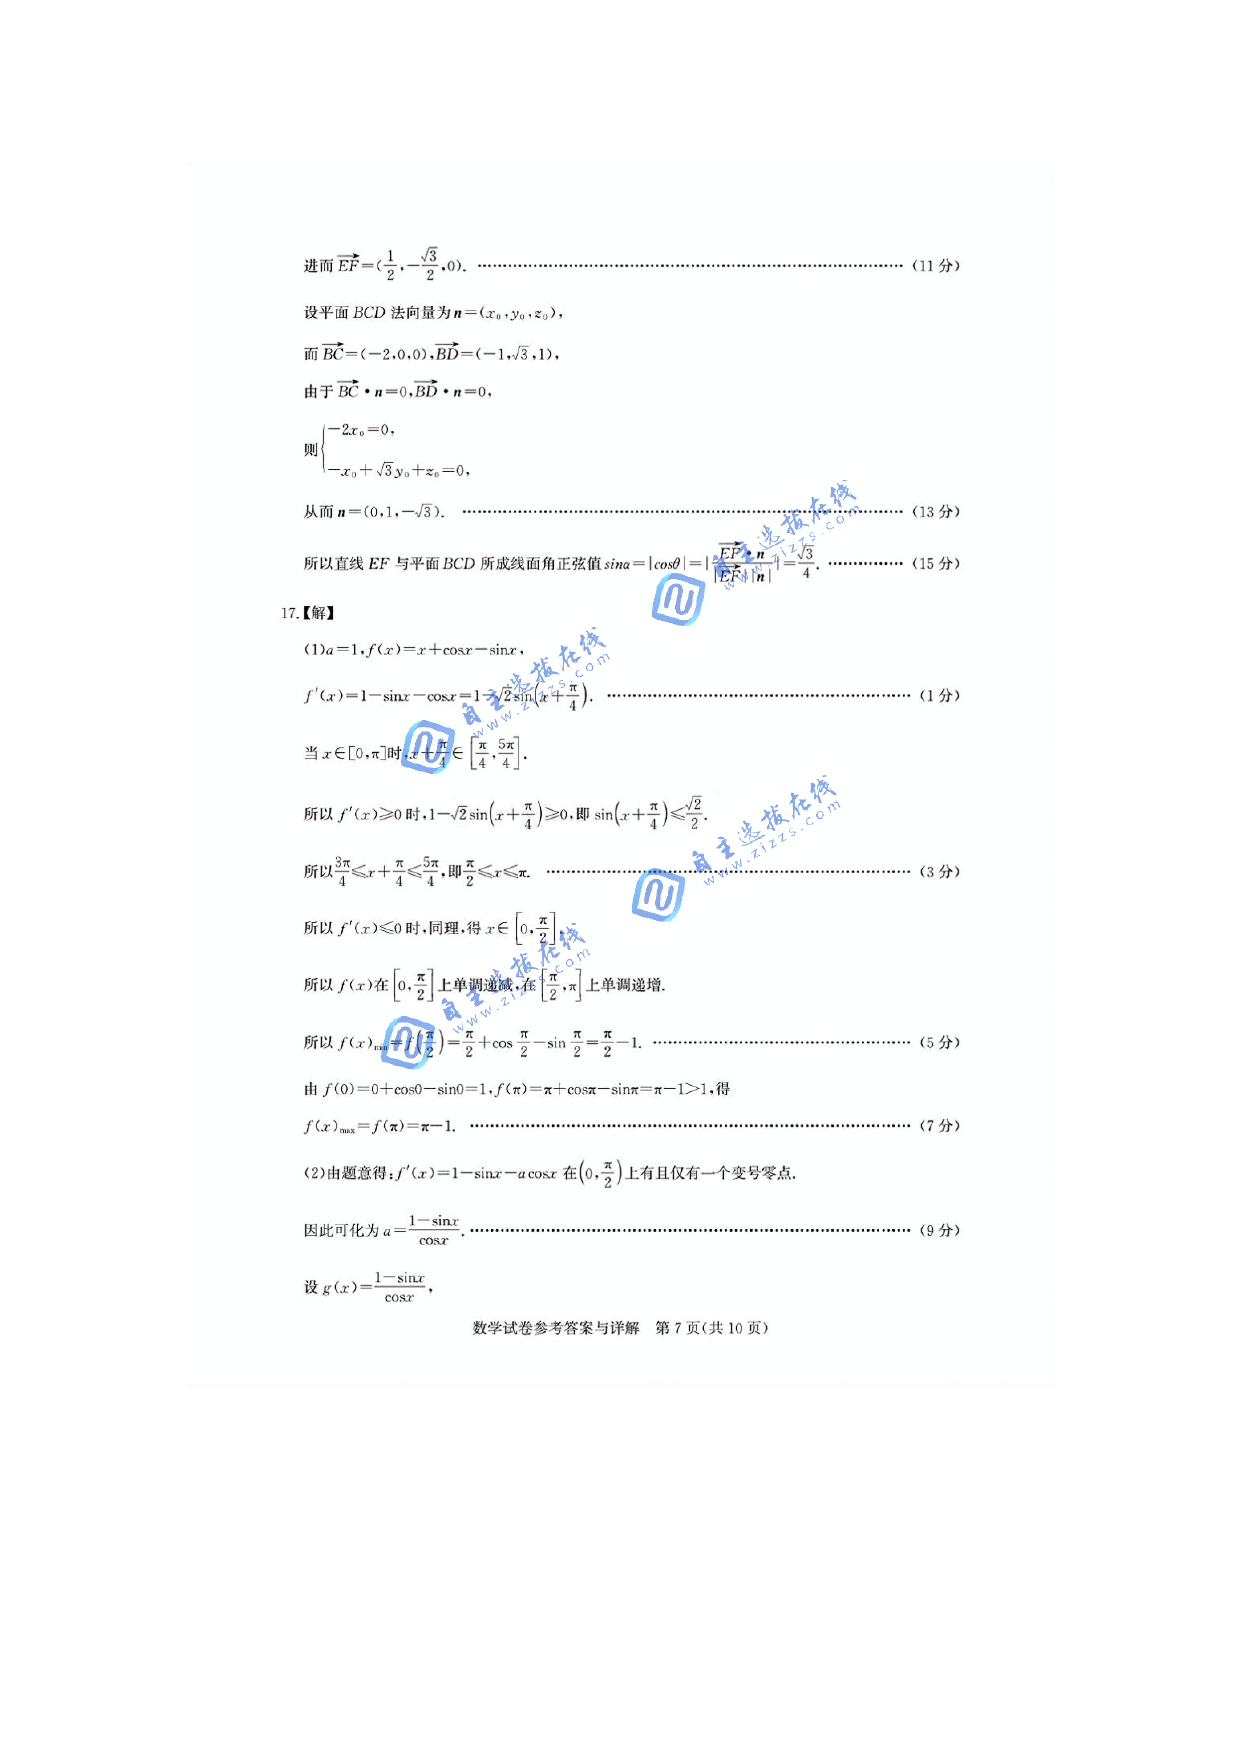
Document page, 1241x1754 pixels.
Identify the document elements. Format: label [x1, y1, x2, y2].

picture [187, 162, 1053, 1386]
